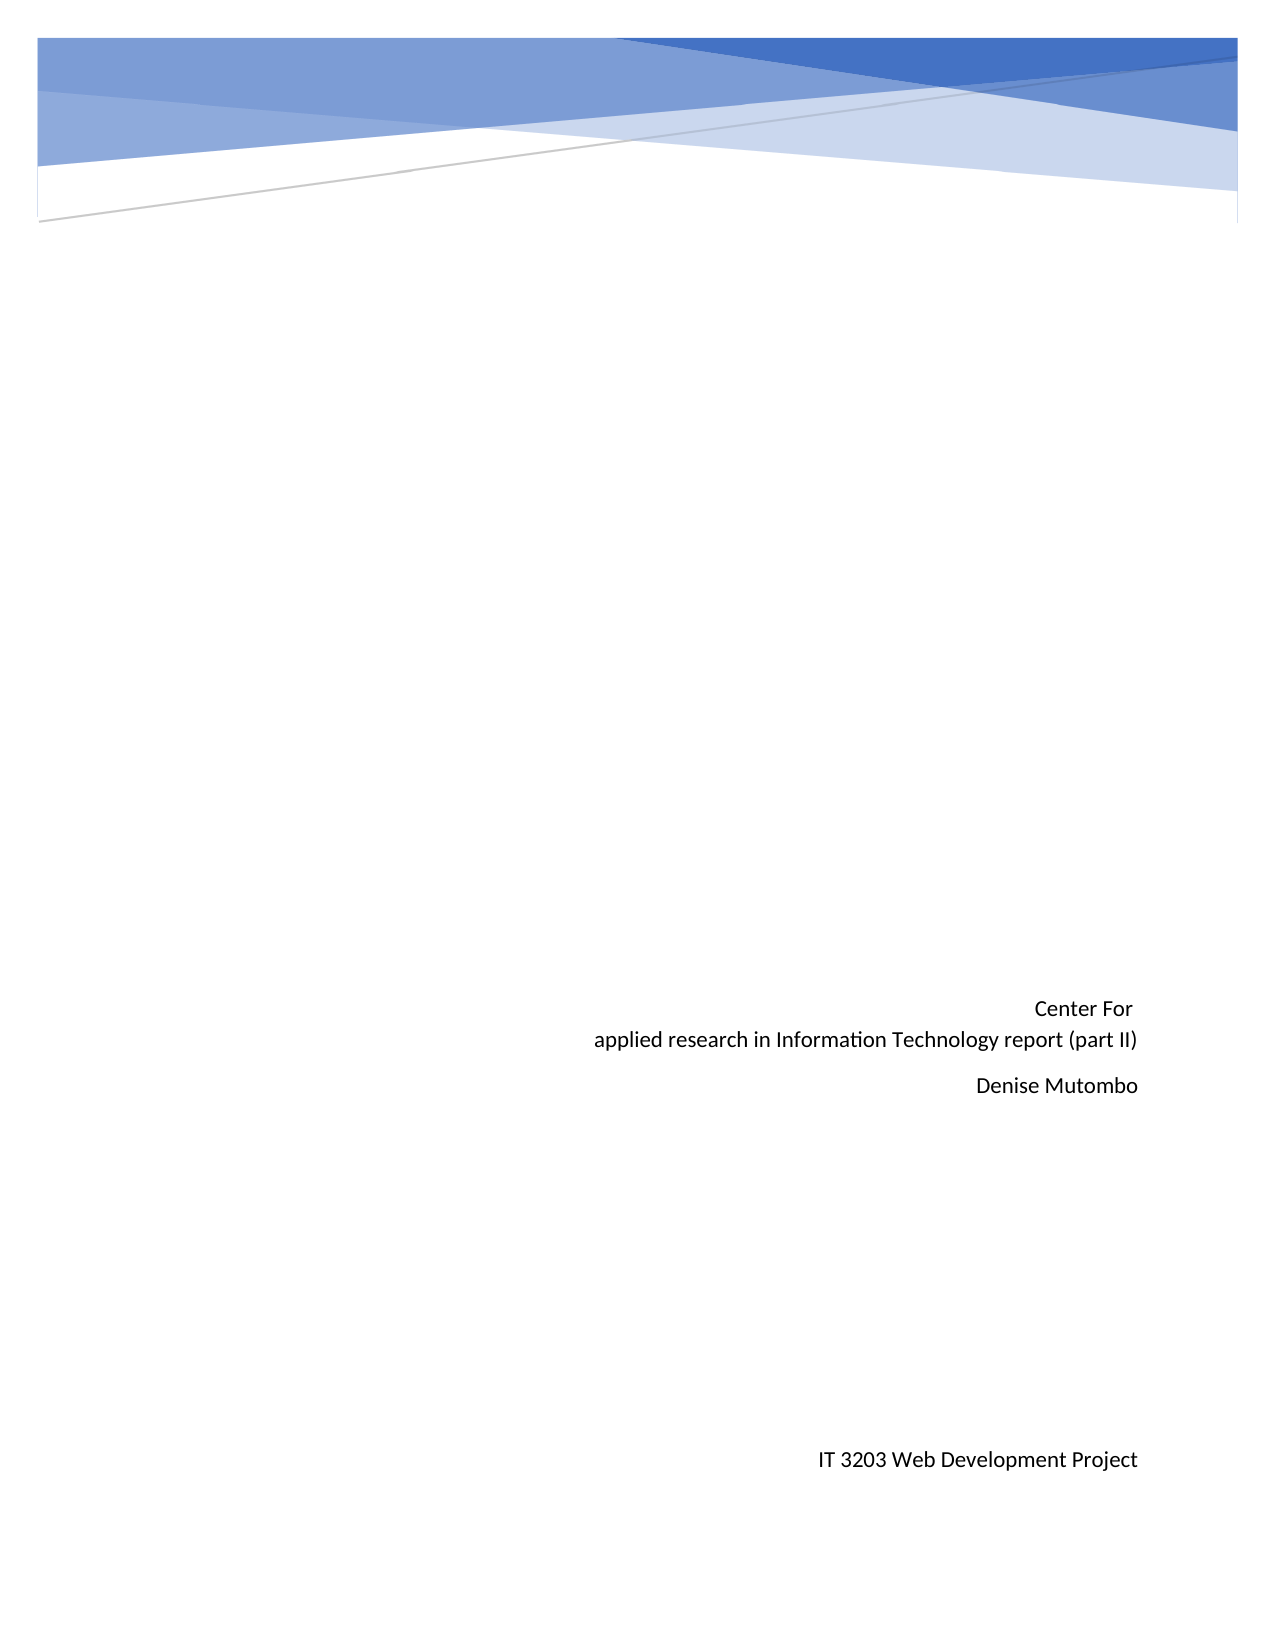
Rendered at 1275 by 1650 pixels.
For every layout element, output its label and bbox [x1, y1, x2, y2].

picture [37, 37, 1238, 238]
